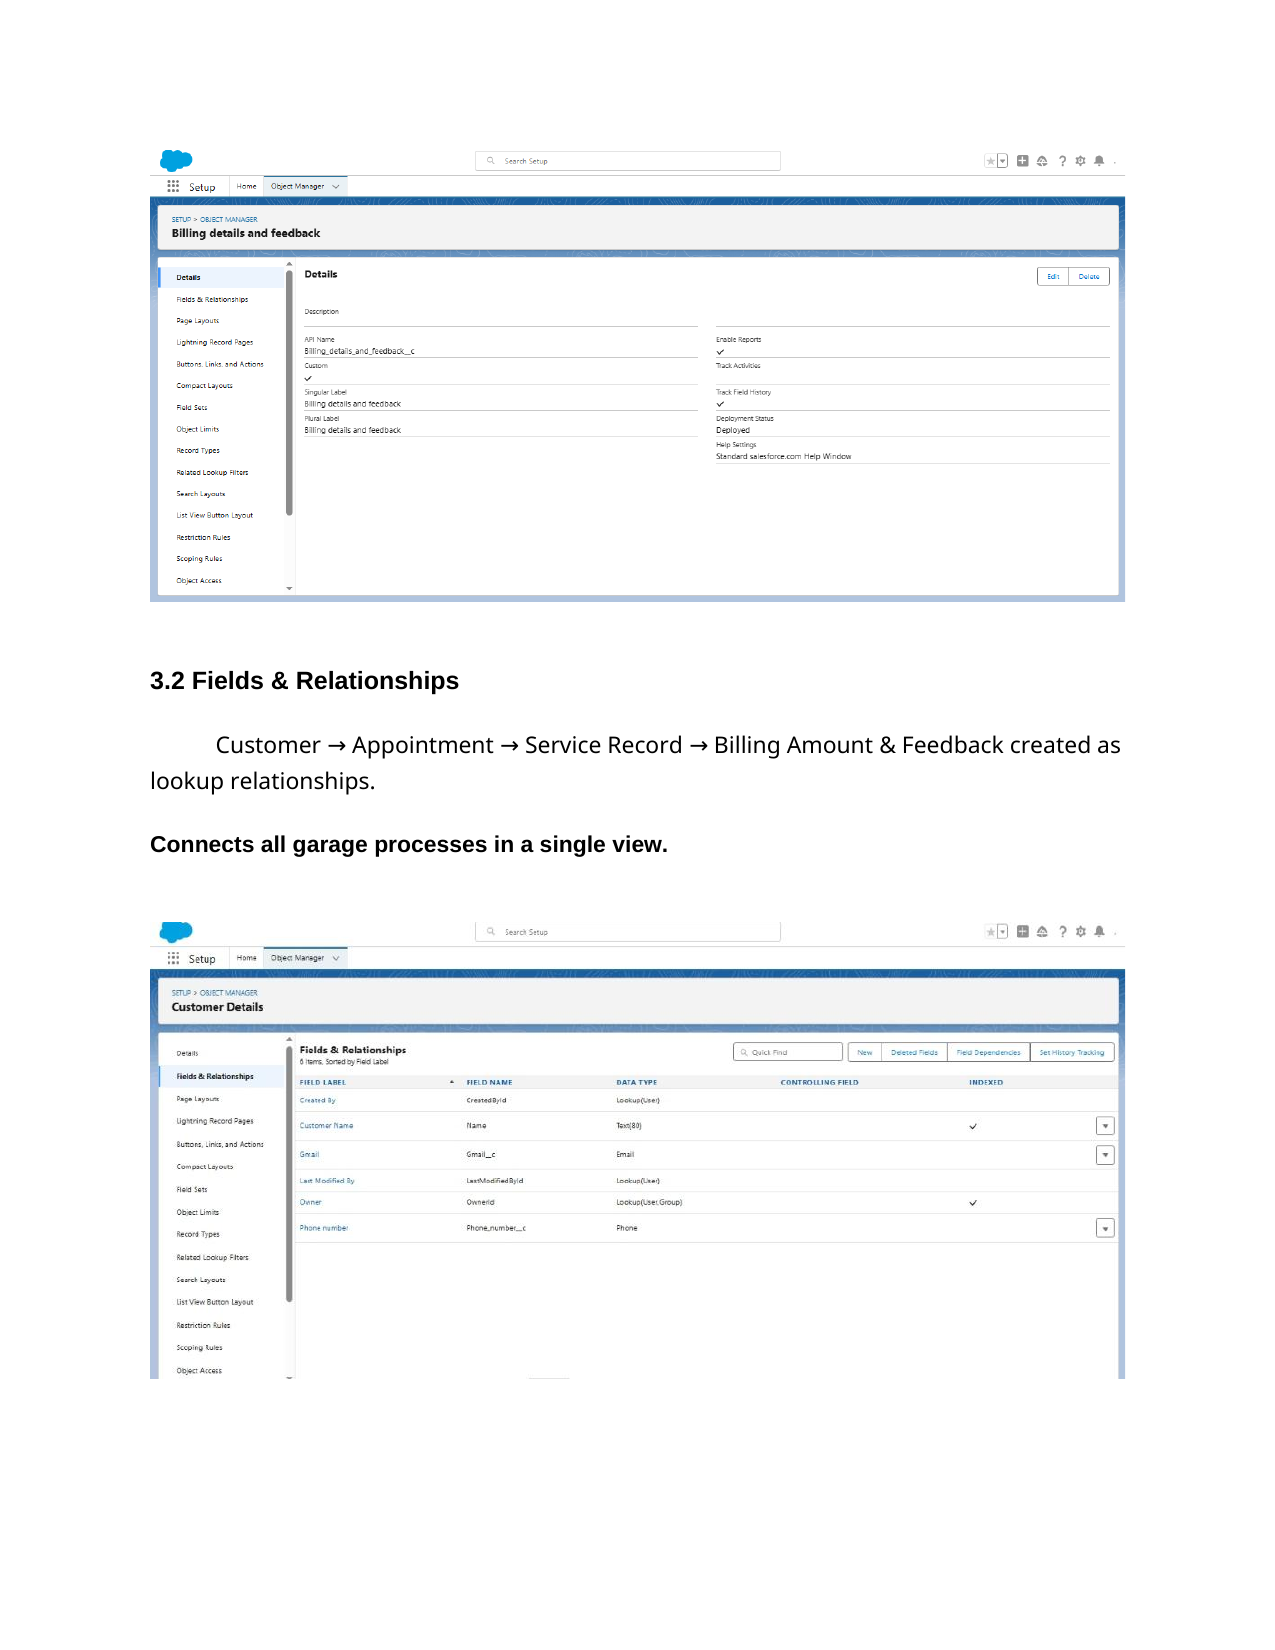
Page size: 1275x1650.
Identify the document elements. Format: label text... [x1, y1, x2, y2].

text 3.2 Fields & Relationships [150, 666, 1125, 695]
picture [150, 922, 1125, 1379]
text Customer → Appointment → Service Record → Billing Amount & Feedback created as lookup relationships. [150, 729, 1125, 797]
picture [150, 150, 1125, 602]
text Connects all garage processes in a single view. [150, 831, 1125, 858]
